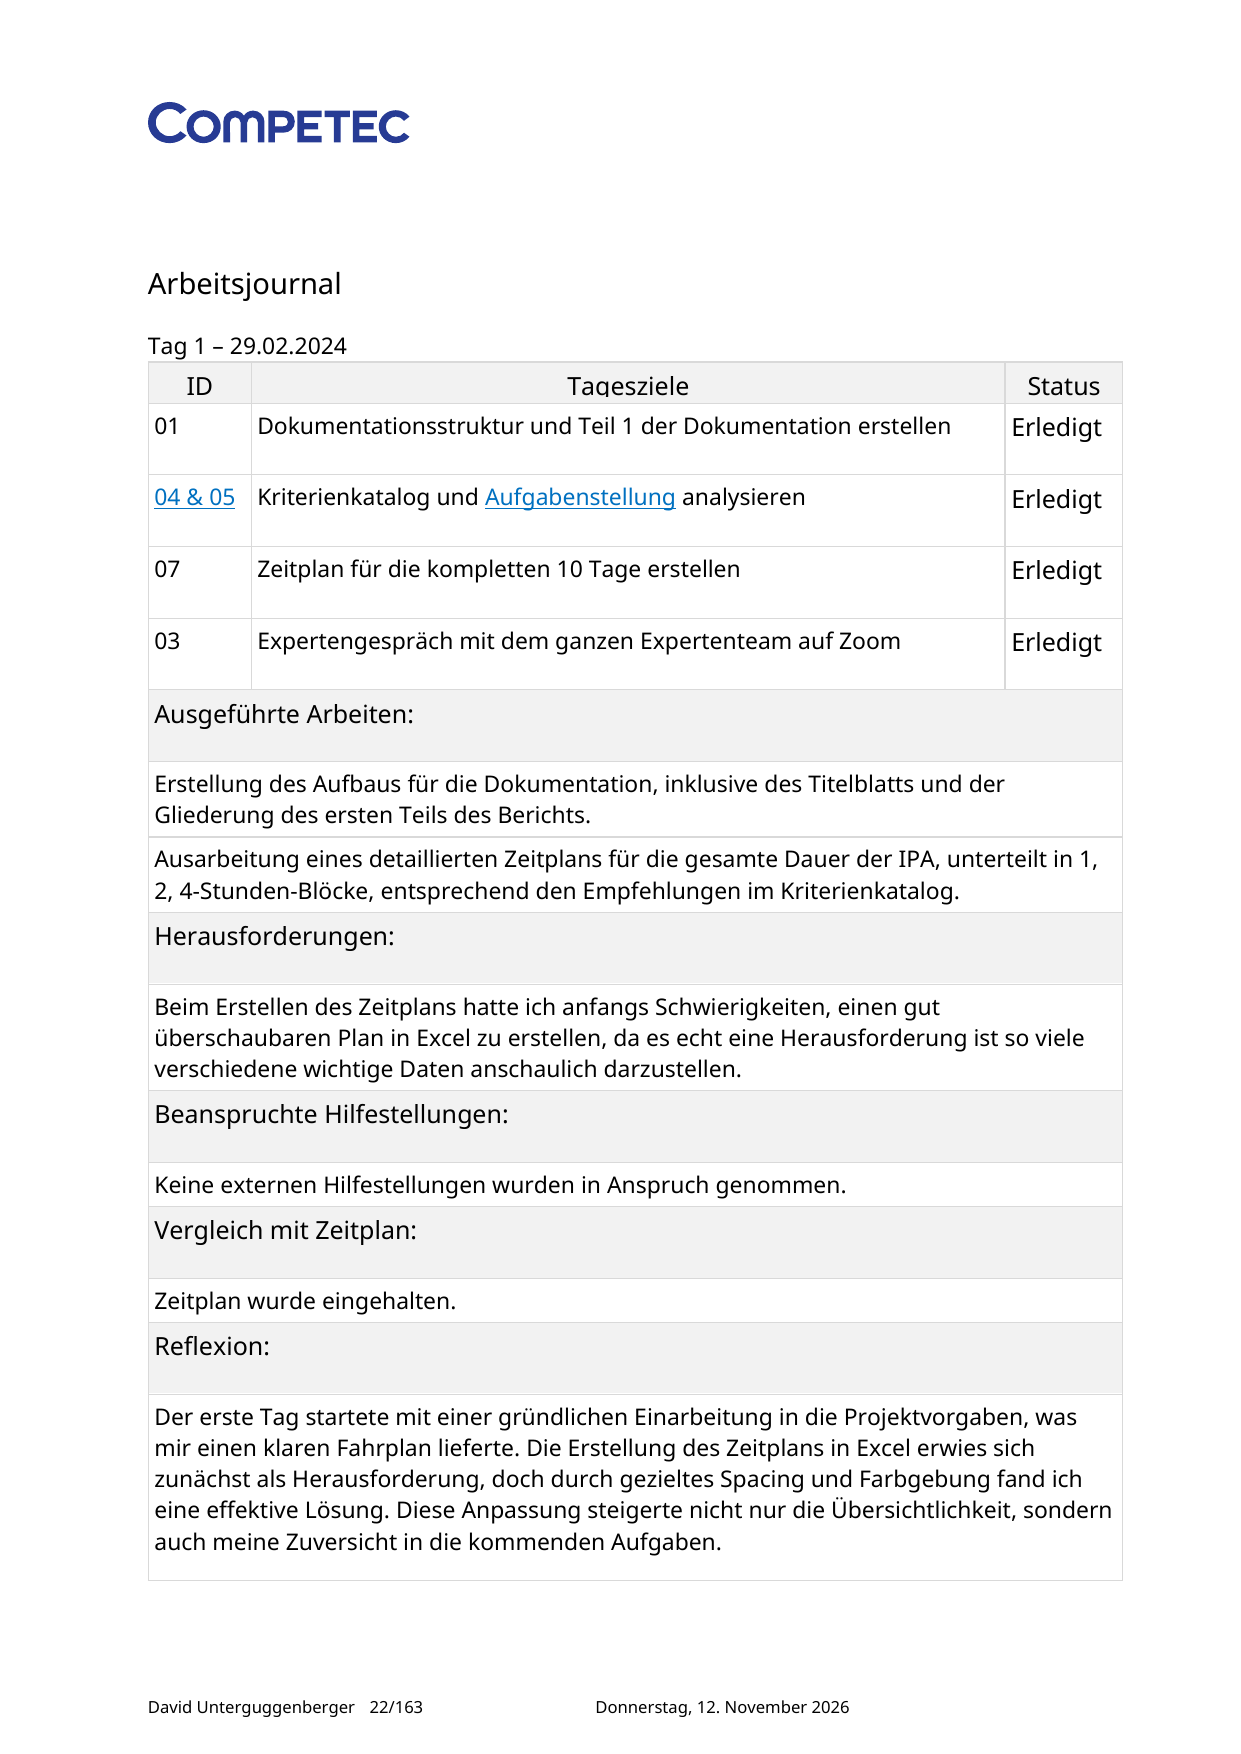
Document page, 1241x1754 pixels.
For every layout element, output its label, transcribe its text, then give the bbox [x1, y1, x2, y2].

table_cell 03 [149, 619, 251, 689]
table_cell Der erste Tag startete mit einer gründlichen Einarbeitung in die Projektvorgaben, was mir einen klaren Fahrplan lieferte. Die Erstellung des Zeitplans in Excel erwies sich zunächst als Herausforderung, doch durch gezieltes Spacing und Farbgebung fand ich eine effektive Lösung. Diese Anpassung steigerte nicht nur die Übersichtlichkeit, sondern auch meine Zuversicht in die kommenden Aufgaben. [149, 1395, 1122, 1579]
table_cell Reflexion: [149, 1323, 1122, 1393]
table_cell Vergleich mit Zeitplan: [149, 1207, 1122, 1278]
table_cell 04 & 05 [149, 475, 251, 546]
table_cell Erstellung des Aufbaus für die Dokumentation, inklusive des Titelblatts und der Gliederung des ersten Teils des Berichts. [149, 762, 1122, 836]
table_cell Ausgeführte Arbeiten: [149, 690, 1122, 761]
table_cell Keine externen Hilfestellungen wurden in Anspruch genommen. [149, 1163, 1122, 1206]
table_cell Kriterienkatalog und Aufgabenstellung analysieren [252, 475, 1004, 546]
table_cell Herausforderungen: [149, 913, 1122, 983]
table_cell Erledigt [1006, 404, 1122, 474]
table_cell Erledigt [1006, 619, 1122, 689]
table_cell Erledigt [1006, 475, 1122, 546]
subtitle Tag 1 – 29.02.2024 [148, 330, 1122, 361]
subtitle Arbeitsjournal [148, 263, 1122, 303]
table_header Tagesziele [252, 363, 1004, 403]
table_cell Erledigt [1006, 547, 1122, 618]
table_cell Zeitplan für die kompletten 10 Tage erstellen [252, 547, 1004, 618]
table_cell Zeitplan wurde eingehalten. [149, 1279, 1122, 1322]
table_cell Expertengespräch mit dem ganzen Expertenteam auf Zoom [252, 619, 1004, 689]
table_cell Dokumentationsstruktur und Teil 1 der Dokumentation erstellen [252, 404, 1004, 474]
table_header Status [1006, 363, 1122, 403]
table_header ID [149, 363, 251, 403]
table_cell Ausarbeitung eines detaillierten Zeitplans für die gesamte Dauer der IPA, unterteilt in 1, 2, 4-Stunden-Blöcke, entsprechend den Empfehlungen im Kriterienkatalog. [149, 838, 1122, 912]
table_cell 07 [149, 547, 251, 618]
table_cell 01 [149, 404, 251, 474]
table_cell Beim Erstellen des Zeitplans hatte ich anfangs Schwierigkeiten, einen gut überschaubaren Plan in Excel zu erstellen, da es echt eine Herausforderung ist so viele verschiedene wichtige Daten anschaulich darzustellen. [149, 985, 1122, 1090]
table_cell Beanspruchte Hilfestellungen: [149, 1091, 1122, 1162]
